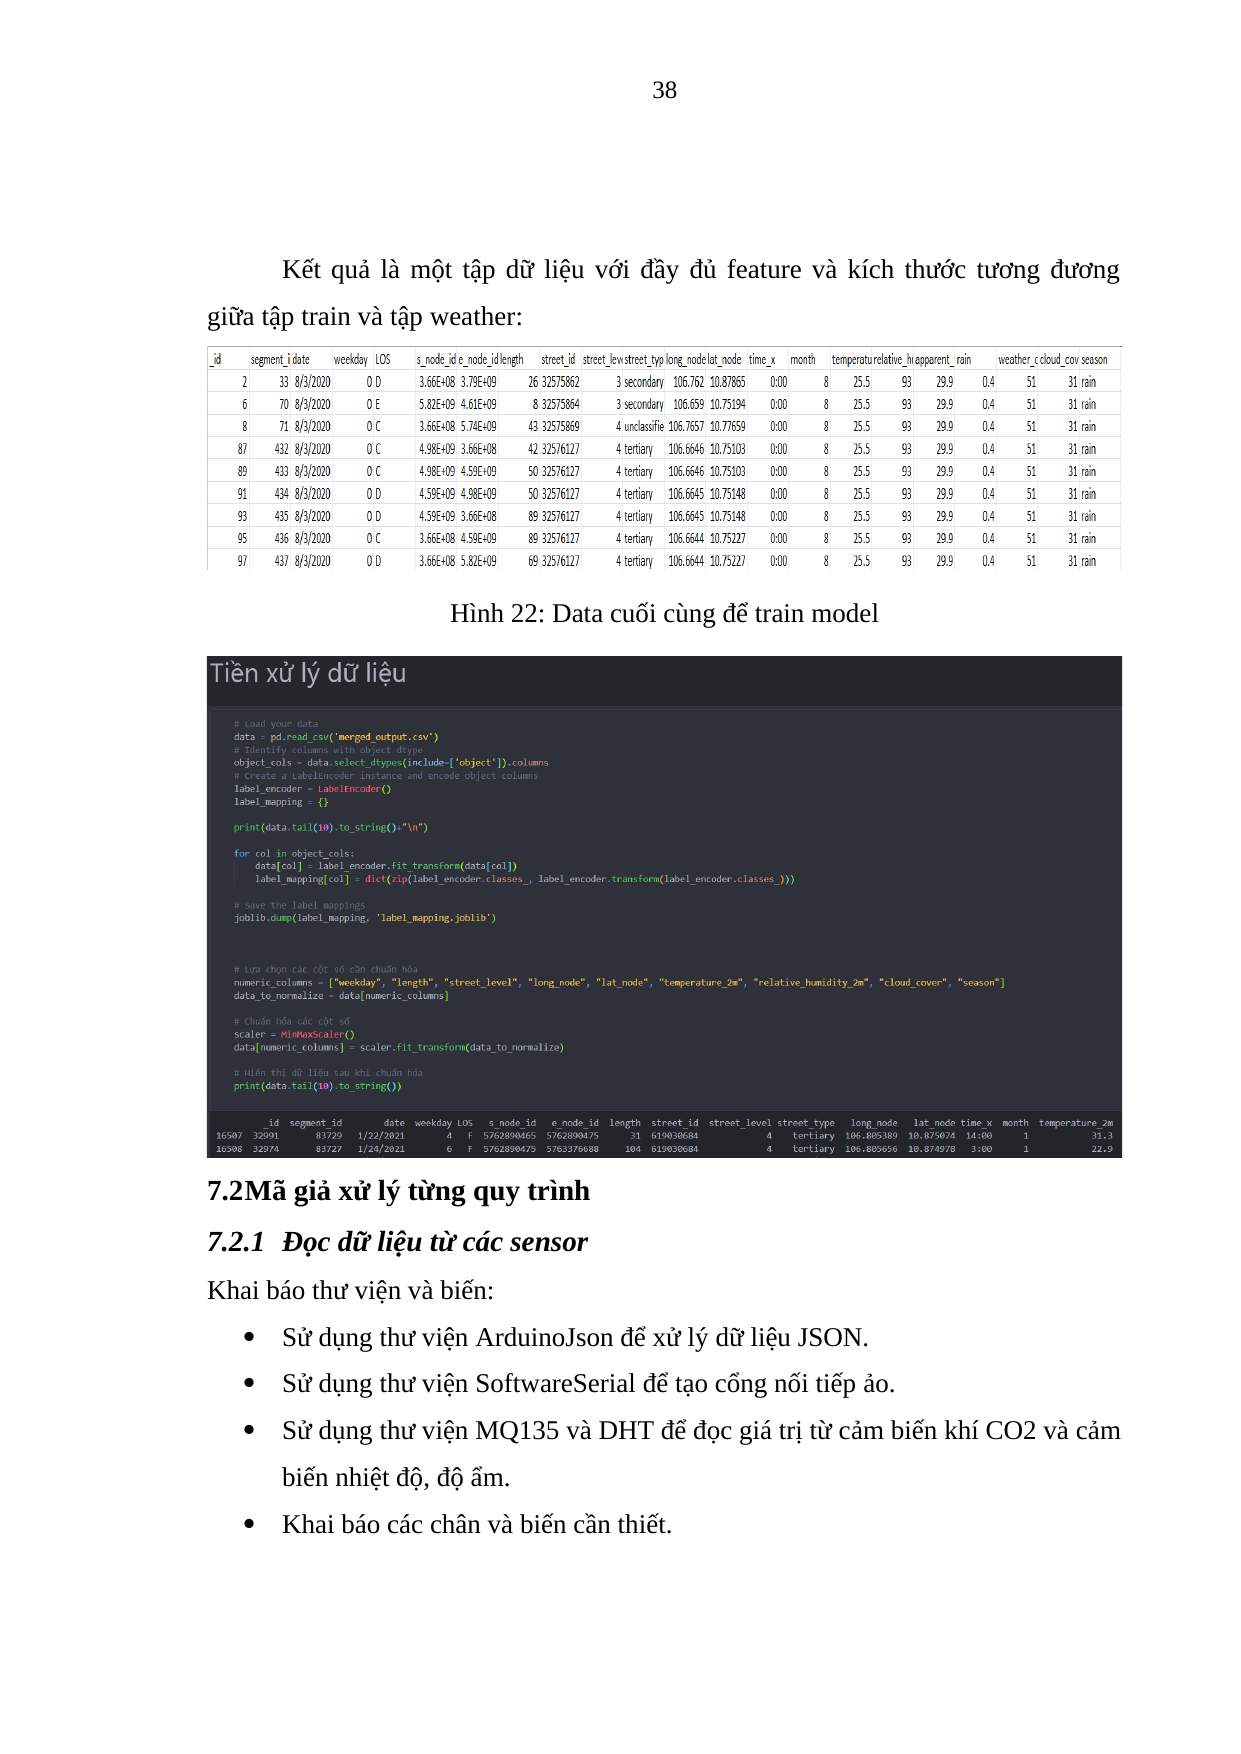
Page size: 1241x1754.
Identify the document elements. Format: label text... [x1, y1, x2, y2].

picture [206, 346, 1122, 570]
picture [206, 656, 1123, 1158]
list Đọc dữ liệu từ các sensor [207, 1224, 1122, 1257]
list Sử dụng thư viện MQ135 và DHT để đọc giá trị từ cảm biến khí CO2 và cảm biến nhiệt độ, độ ẩm. [244, 1414, 1122, 1492]
list Sử dụng thư viện SoftwareSerial để tạo cổng nối tiếp ảo. [244, 1368, 1122, 1399]
list Sử dụng thư viện ArduinoJson để xử lý dữ liệu JSON. [244, 1321, 1122, 1352]
text Khai báo thư viện và biến: [207, 1274, 1122, 1305]
text Kết quả là một tập dữ liệu với đầy đủ feature và kích thước tương đương giữa tập train và tập weather: [207, 253, 1122, 331]
list Khai báo các chân và biến cần thiết. [244, 1508, 1122, 1539]
list Mã giả xử lý từng quy trình [207, 1173, 1122, 1207]
text Hình 22: Data cuối cùng để train model [207, 597, 1122, 628]
